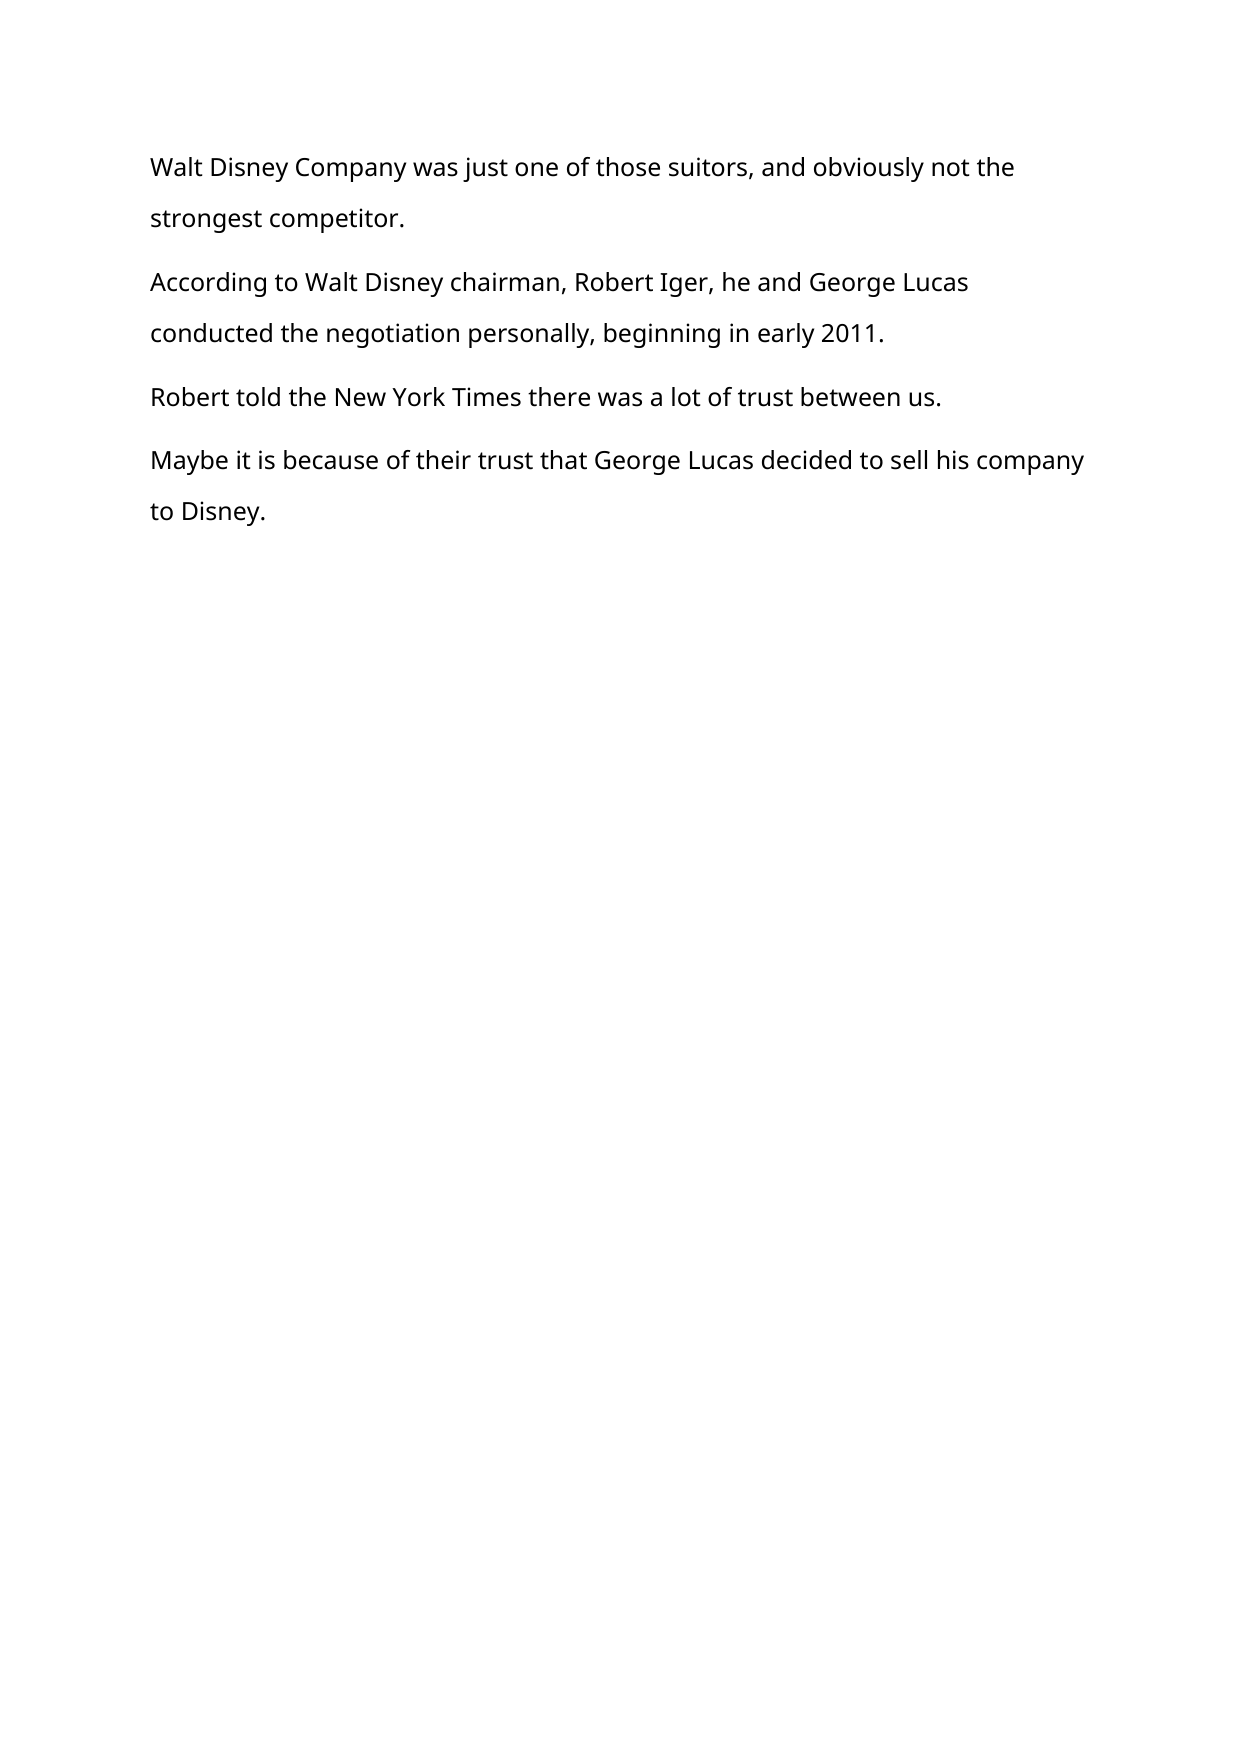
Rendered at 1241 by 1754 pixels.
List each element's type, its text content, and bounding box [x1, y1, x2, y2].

text Walt Disney Company was just one of those suitors, and obviously not the strongest competitor. [150, 150, 1090, 235]
text Robert told the New York Times there was a lot of trust between us. [150, 379, 1090, 413]
text According to Walt Disney chairman, Robert Iger, he and George Lucas conducted the negotiation personally, beginning in early 2011. [150, 264, 1090, 350]
text Maybe it is because of their trust that George Lucas decided to sell his company to Disney. [150, 443, 1090, 528]
